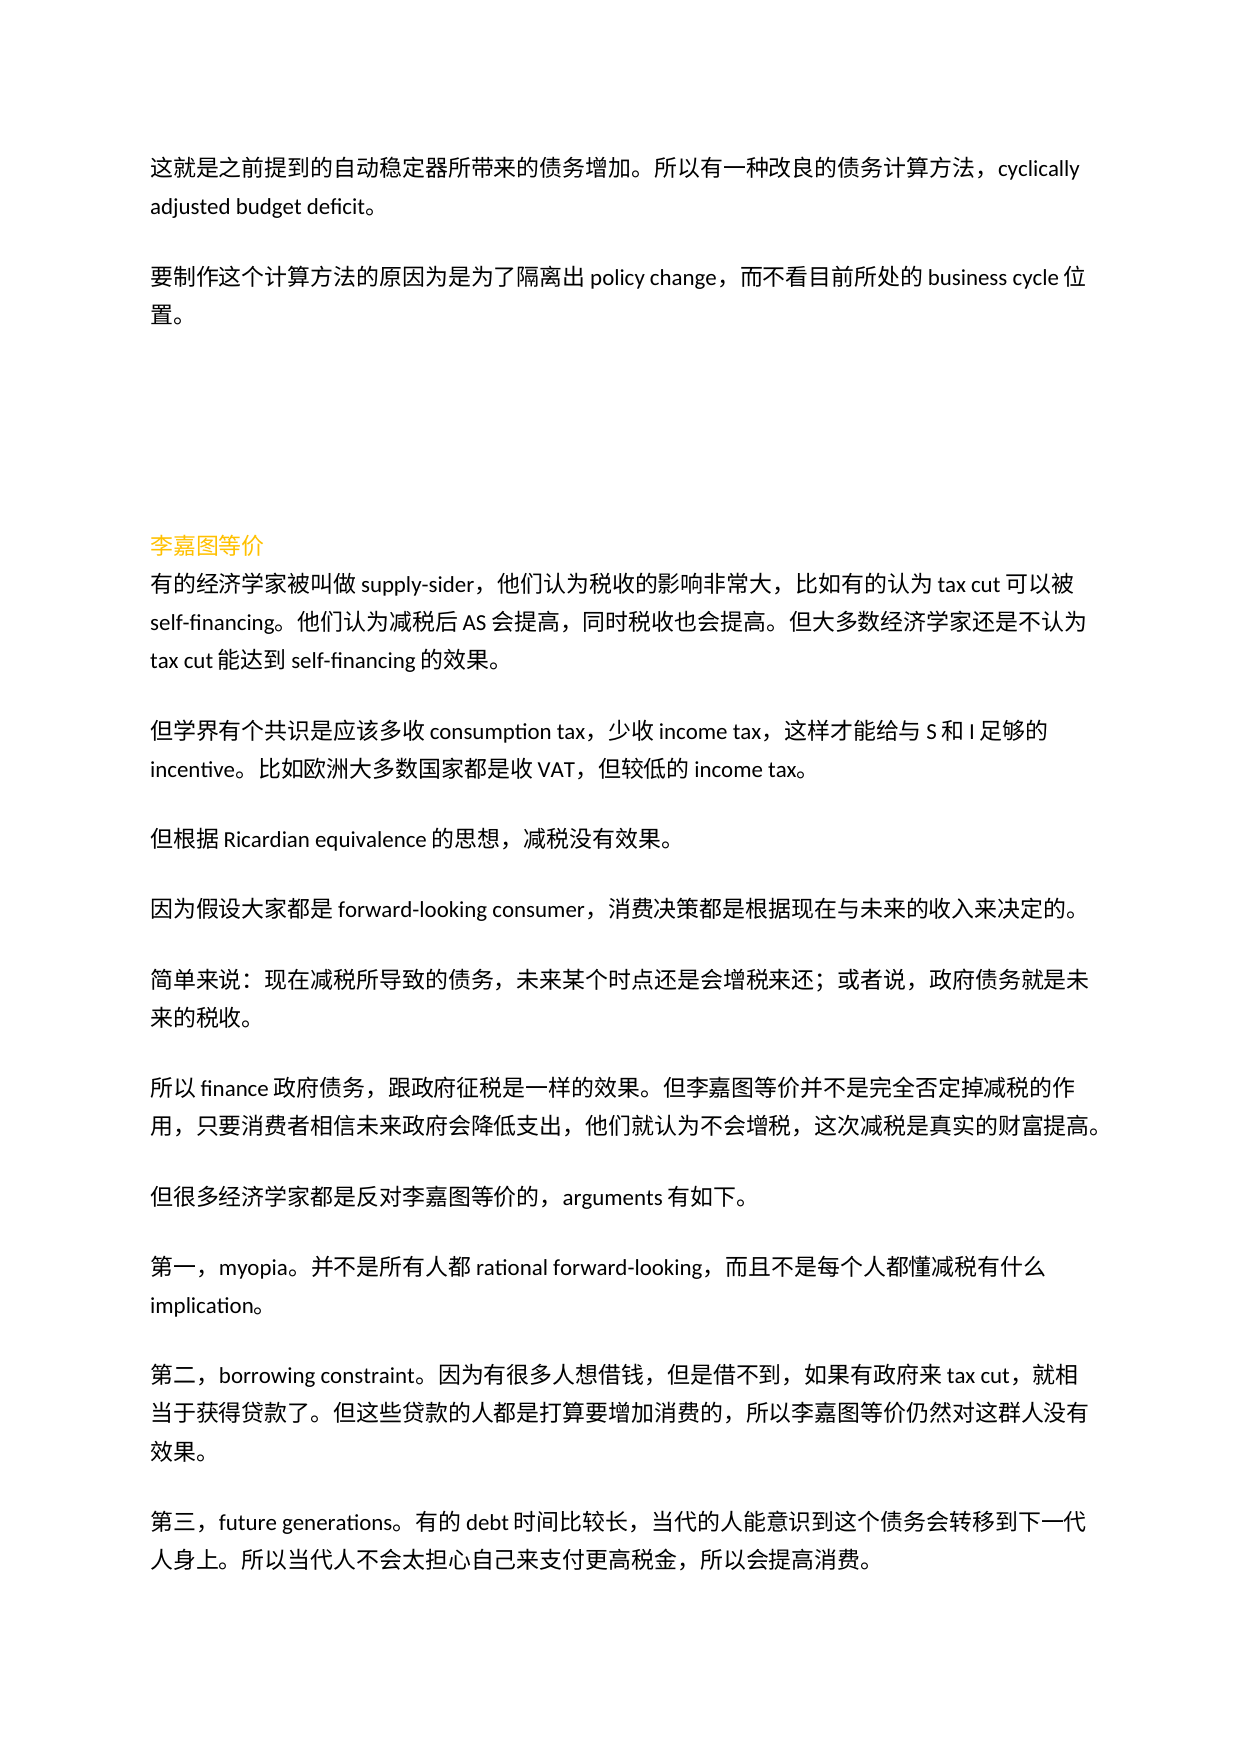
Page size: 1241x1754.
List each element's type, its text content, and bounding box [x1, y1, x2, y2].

text 这就是之前提到的自动稳定器所带来的债务增加。所以有一种改良的债务计算方法，cyclically adjusted budget deficit。 [150, 150, 1090, 221]
text 但根据Ricardian equivalence的思想，减税没有效果。 [150, 821, 1090, 854]
text 所以finance政府债务，跟政府征税是一样的效果。但李嘉图等价并不是完全否定掉减税的作用，只要消费者相信未来政府会降低支出，他们就认为不会增税，这次减税是真实的财富提高。 [150, 1070, 1090, 1141]
text 第三，future generations。有的debt时间比较长，当代的人能意识到这个债务会转移到下一代人身上。所以当代人不会太担心自己来支付更高税金，所以会提高消费。 [150, 1504, 1090, 1575]
text 李嘉图等价 [150, 528, 1090, 561]
text 要制作这个计算方法的原因为是为了隔离出policy change，而不看目前所处的business cycle位置。 [150, 258, 1090, 330]
text 有的经济学家被叫做supply-sider，他们认为税收的影响非常大，比如有的认为tax cut可以被self-financing。他们认为减税后AS会提高，同时税收也会提高。但大多数经济学家还是不认为tax cut能达到self-financing的效果。 [150, 566, 1090, 675]
text 但学界有个共识是应该多收consumption tax，少收income tax，这样才能给与S和I足够的incentive。比如欧洲大多数国家都是收VAT，但较低的income tax。 [150, 712, 1090, 784]
text 简单来说：现在减税所导致的债务，未来某个时点还是会增税来还；或者说，政府债务就是未来的税收。 [150, 962, 1090, 1033]
text 但很多经济学家都是反对李嘉图等价的，arguments有如下。 [150, 1178, 1090, 1212]
text 第一，myopia。并不是所有人都rational forward-looking，而且不是每个人都懂减税有什么implication。 [150, 1249, 1090, 1320]
text 第二，borrowing constraint。因为有很多人想借钱，但是借不到，如果有政府来tax cut，就相当于获得贷款了。但这些贷款的人都是打算要增加消费的，所以李嘉图等价仍然对这群人没有效果。 [150, 1357, 1090, 1467]
text 因为假设大家都是forward-looking consumer，消费决策都是根据现在与未来的收入来决定的。 [150, 891, 1090, 924]
